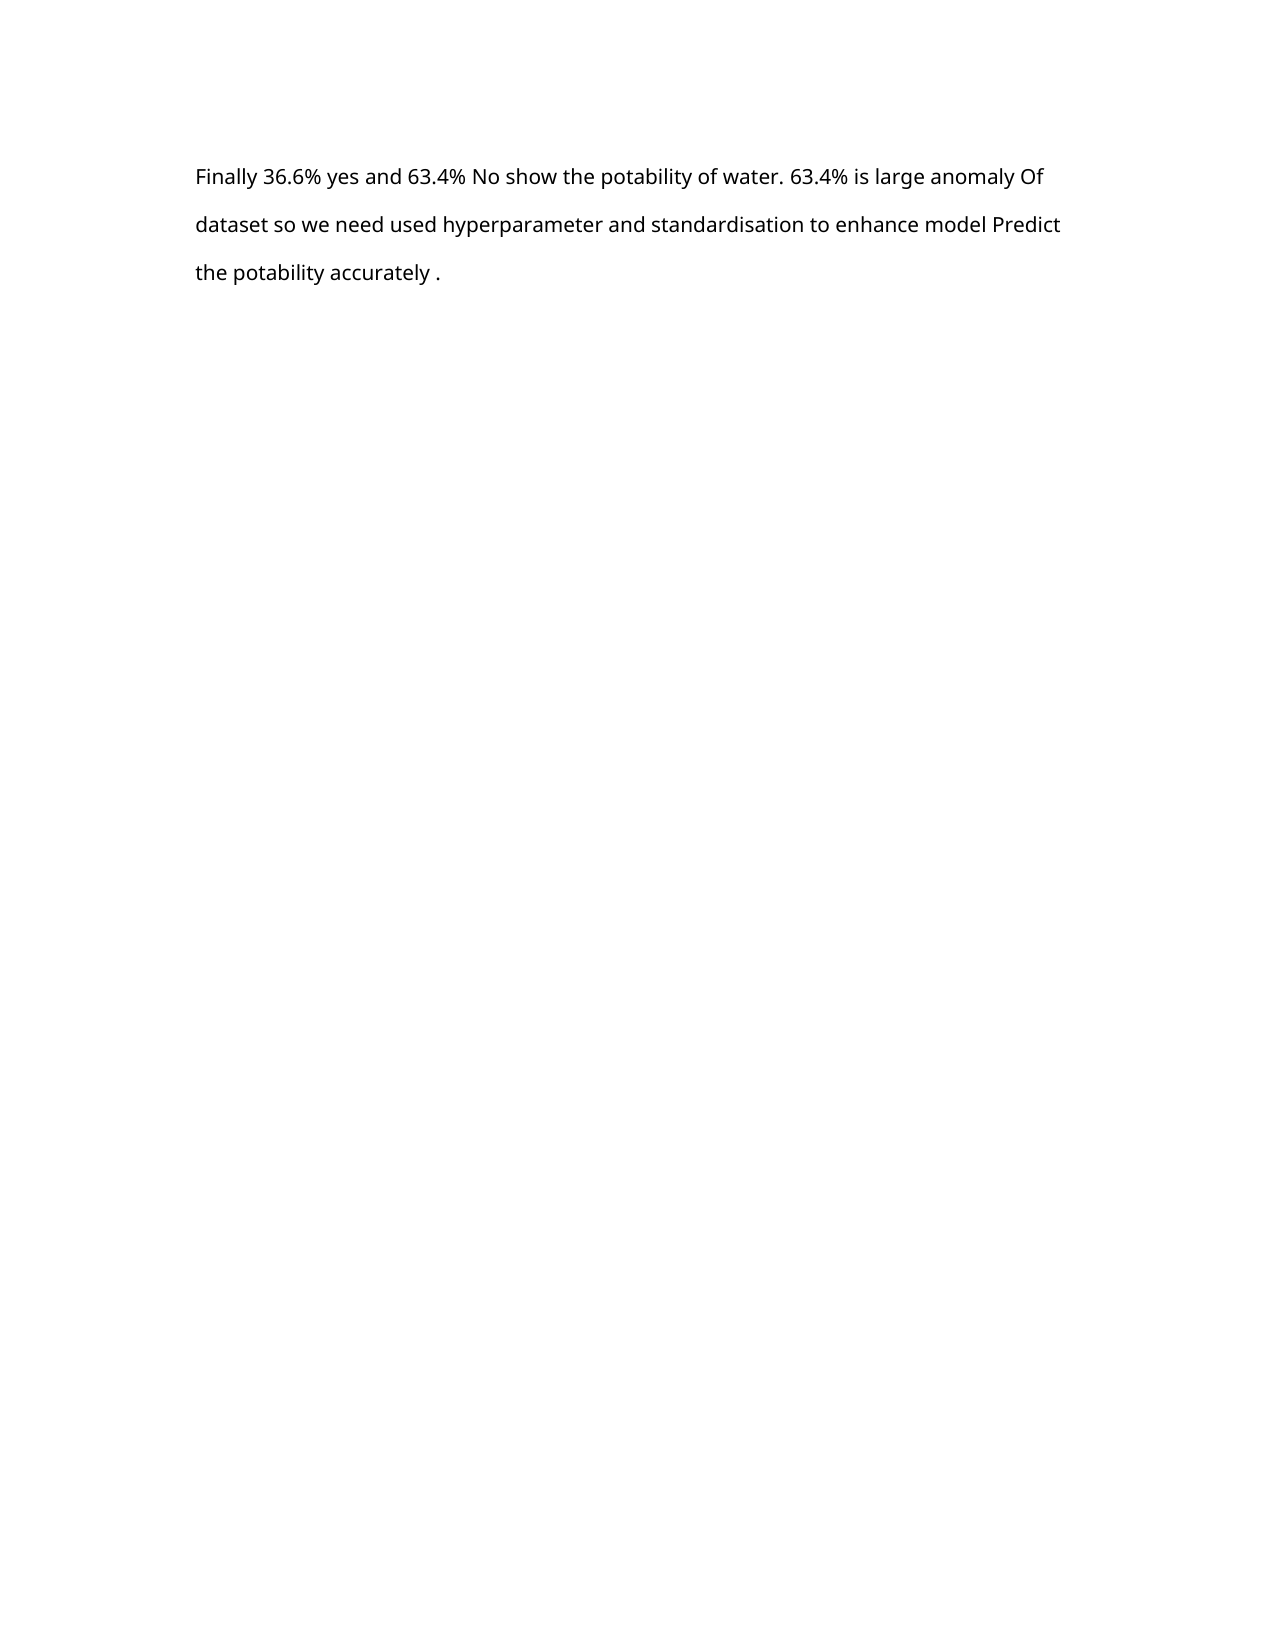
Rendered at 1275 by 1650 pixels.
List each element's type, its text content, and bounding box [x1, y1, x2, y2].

text Finally 36.6% yes and 63.4% No show the potability of water. 63.4% is large anomaly Of dataset so we need used hyperparameter and standardisation to enhance model Predict the potability accurately . [195, 162, 1079, 287]
